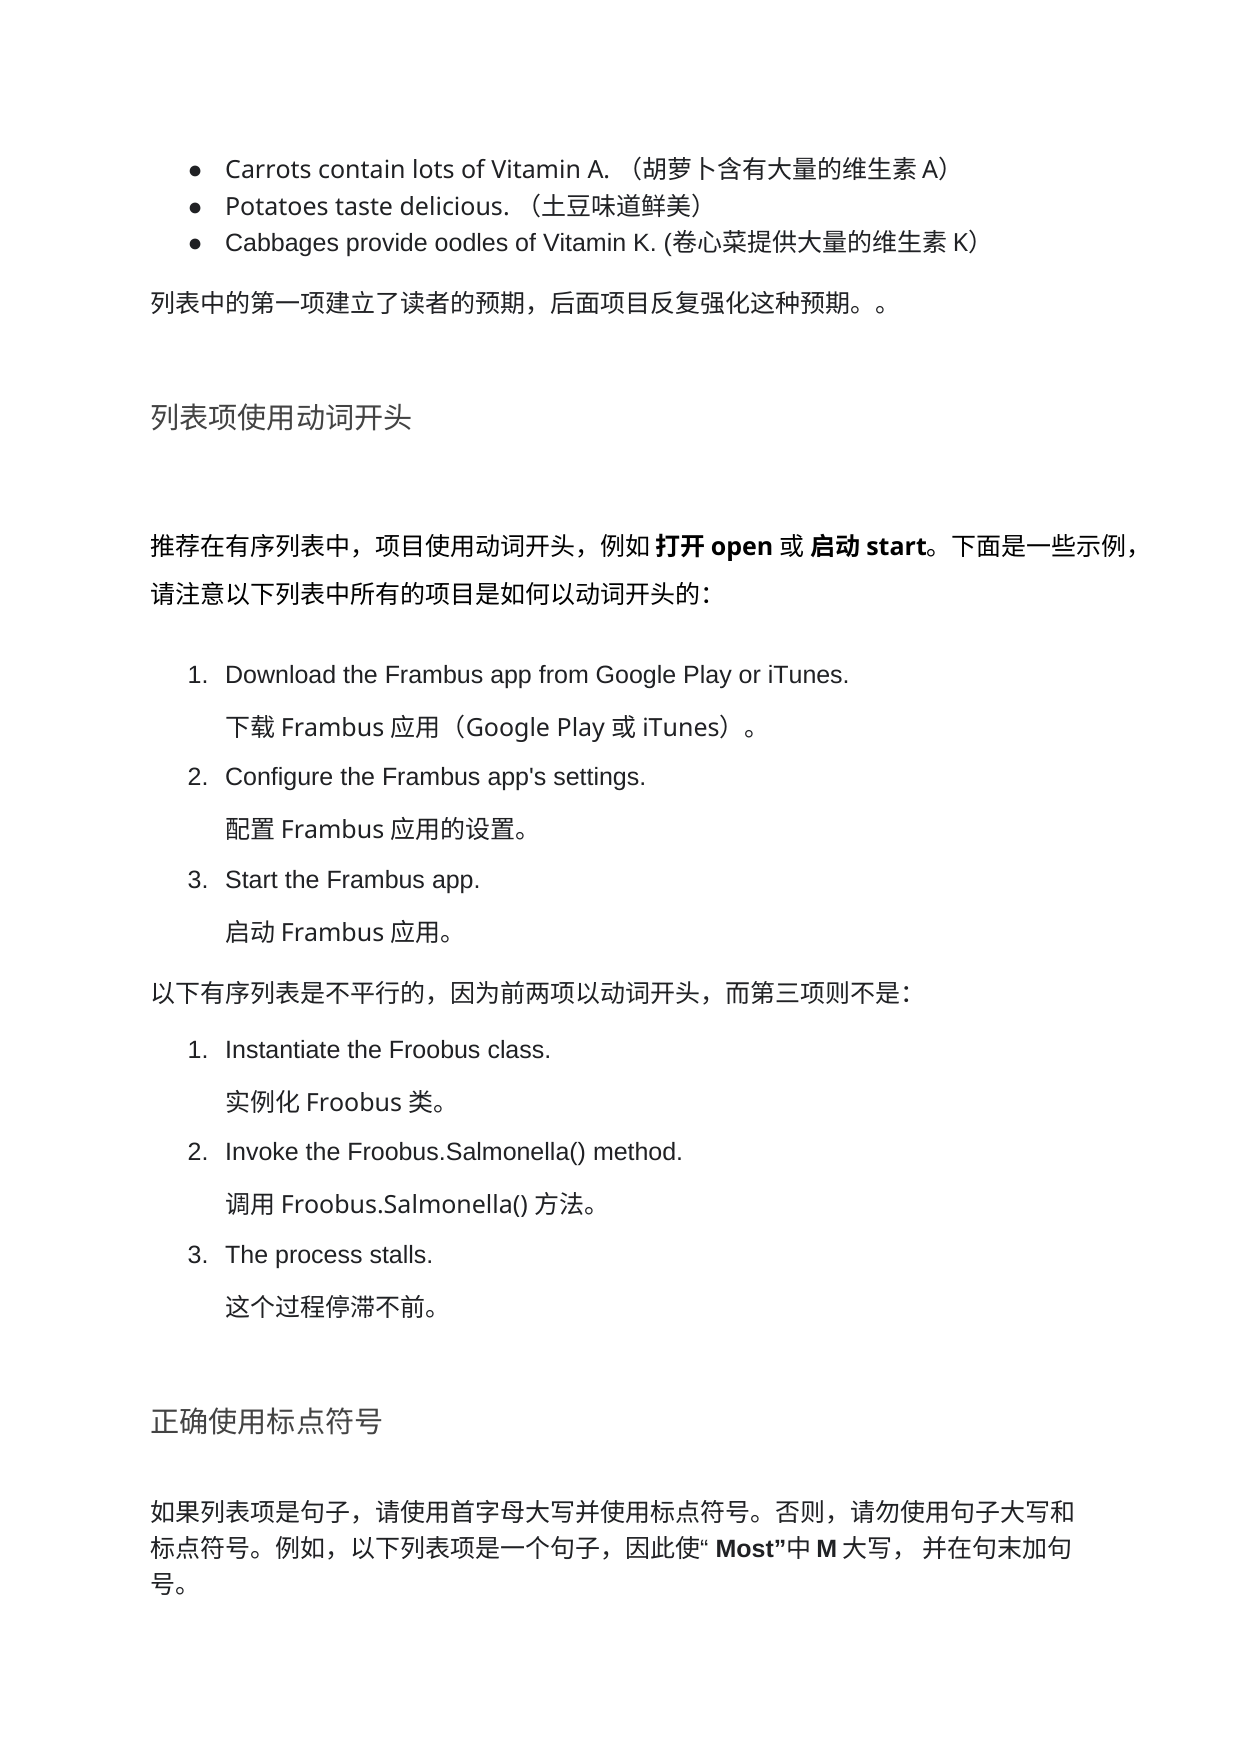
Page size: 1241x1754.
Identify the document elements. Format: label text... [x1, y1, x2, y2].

list Carrots contain lots of Vitamin A. （胡萝卜含有大量的维生素A） [642, 150, 1090, 186]
text 以下有序列表是不平行的，因为前两项以动词开头，而第三项则不是： [150, 974, 1090, 1010]
list Configure the Frambus app's settings. [187, 762, 1090, 791]
list The process stalls. [187, 1240, 1090, 1269]
list Carrots contain lots of Vitamin A. （胡萝卜含有大量的维生素A） [187, 150, 617, 186]
subtitle 正确使用标点符号 [150, 1399, 1153, 1441]
text 启动 Frambus 应用。 [225, 912, 1090, 949]
text 下载 Frambus 应用（Google Play 或 iTunes）。 [225, 707, 1090, 744]
subtitle 列表项使用动词开头 [150, 395, 1153, 437]
list Instantiate the Froobus class. [187, 1035, 1090, 1064]
list Start the Frambus app. [187, 865, 1090, 894]
text 配置 Frambus 应用的设置。 [225, 810, 1090, 846]
text 实例化 Froobus 类。 [225, 1082, 1090, 1119]
list Potatoes taste delicious. （土豆味道鲜美） [187, 186, 516, 222]
text 推荐在有序列表中，项目使用动词开头，例如 打开open 或 启动 start。下面是一些示例，请注意以下列表中所有的项目是如何以动词开头的： [150, 526, 1153, 611]
text 调用 Froobus.Salmonella() 方法。 [225, 1185, 1090, 1221]
text 列表中的第一项建立了读者的预期，后面项目反复强化这种预期。。 [150, 284, 1090, 320]
list Invoke the Froobus.Salmonella() method. [187, 1137, 1090, 1166]
list Cabbages provide oodles of Vitamin K. (卷心菜提供大量的维生素K） [187, 222, 1090, 259]
list Potatoes taste delicious. （土豆味道鲜美） [541, 186, 1090, 222]
list Download the Frambus app from Google Play or iTunes. [187, 660, 1090, 689]
text 这个过程停滞不前。 [225, 1287, 1090, 1324]
text 如果列表项是句子，请使用首字母大写并使用标点符号。否则，请勿使用句子大写和标点符号。例如，以下列表项是一个句子，因此使“ Most”中M大写， 并在句末加句号。 [150, 1492, 1090, 1601]
